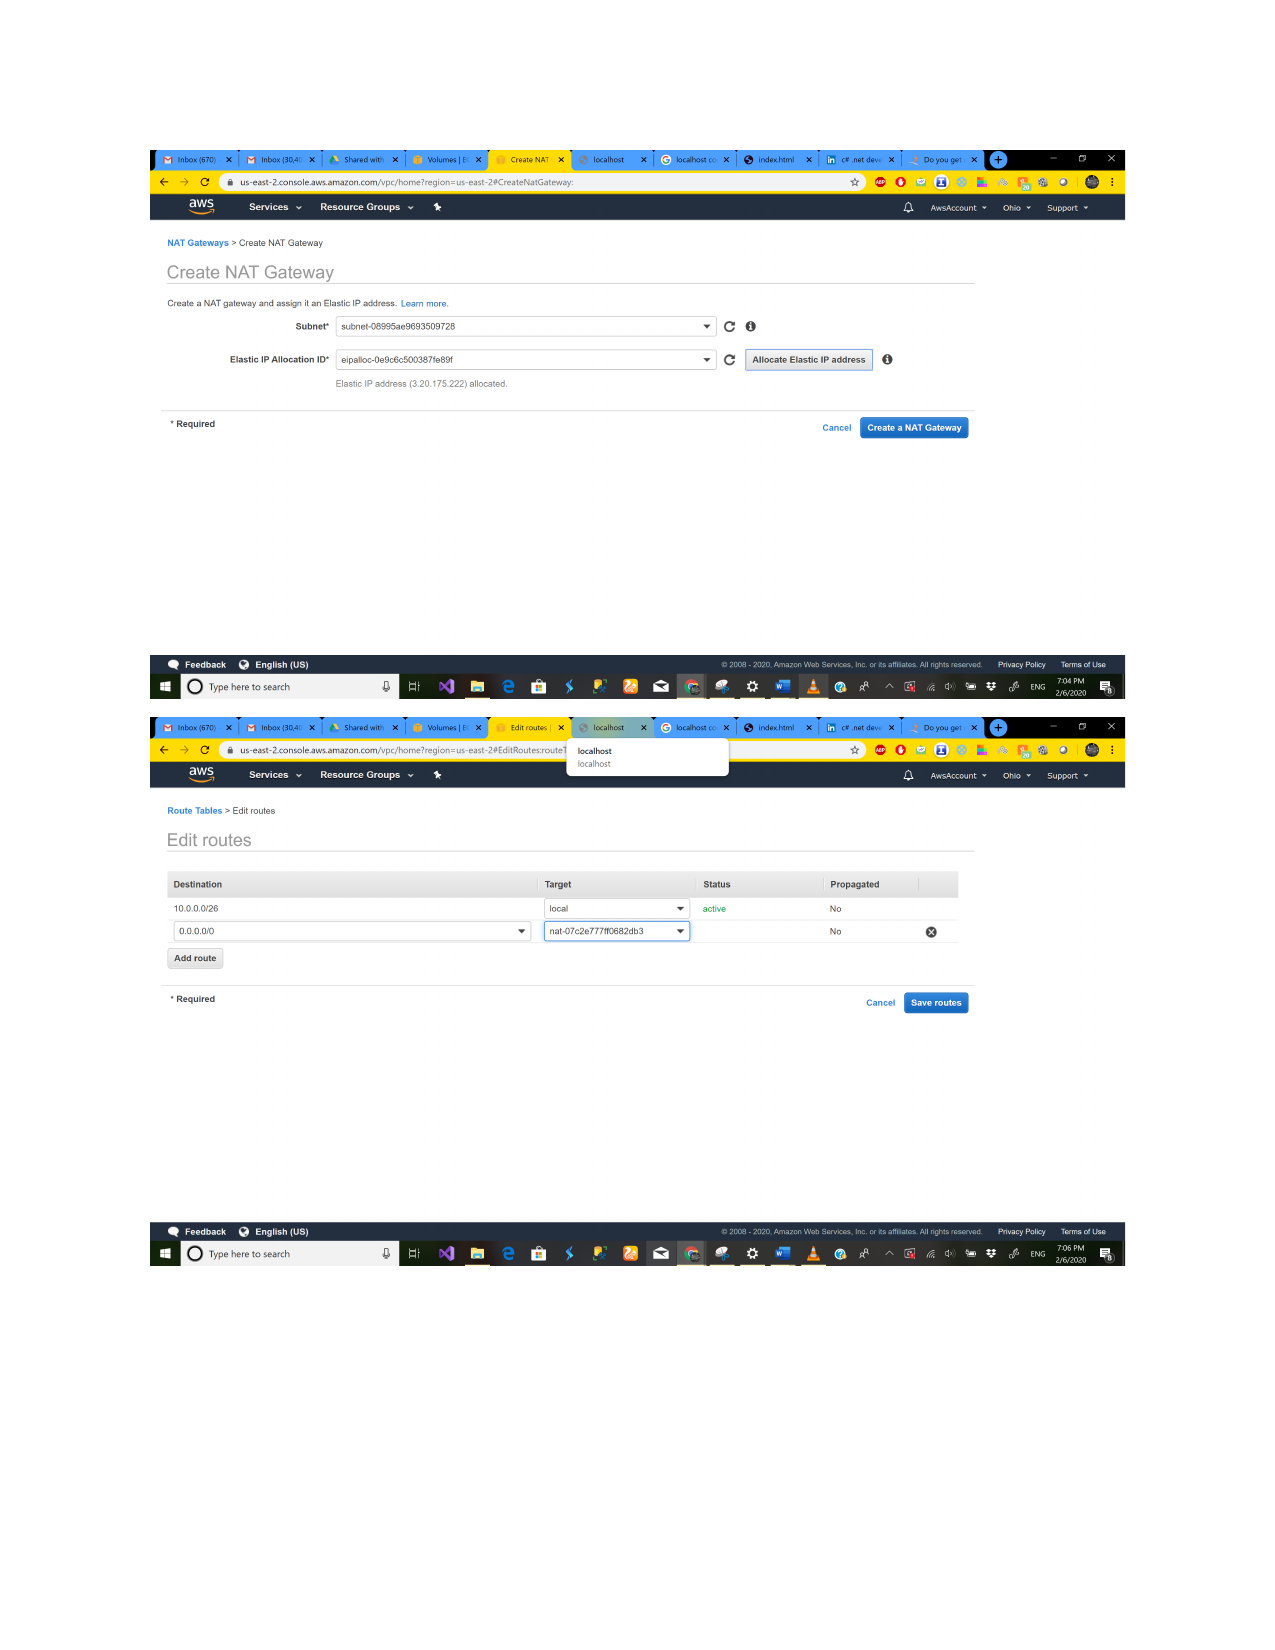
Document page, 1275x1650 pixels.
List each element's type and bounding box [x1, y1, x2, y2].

picture [150, 717, 1125, 1266]
picture [150, 150, 1125, 699]
